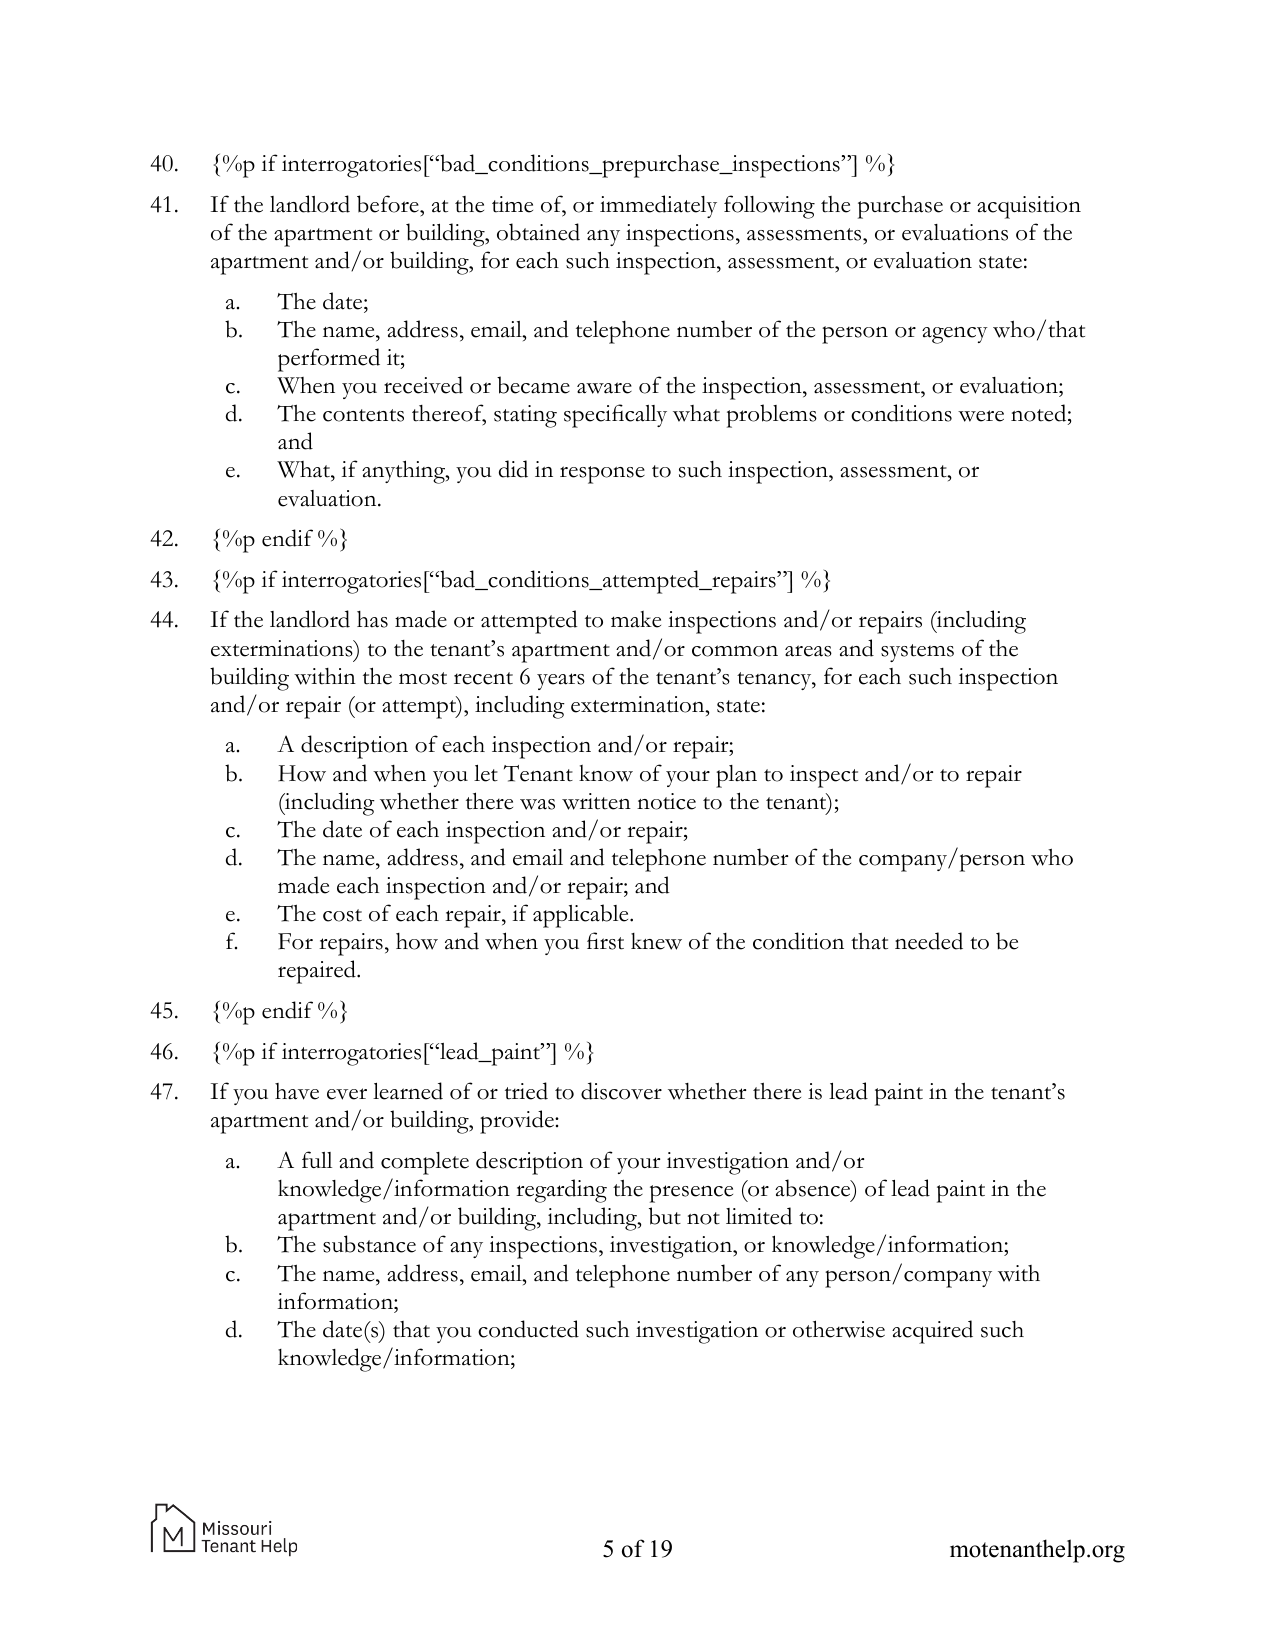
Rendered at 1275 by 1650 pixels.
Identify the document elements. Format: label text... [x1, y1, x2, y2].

list The name, address, email, and telephone number of any person/company with information; [225, 1259, 1087, 1316]
list The date(s) that you conducted such investigation or otherwise acquired such knowledge/information; [225, 1316, 1087, 1372]
list If the landlord before, at the time of, or immediately following the purchase or acquisition of the apartment or building, obtained any inspections, assessments, or evaluations of the apartment and/or building, for each such inspection, assessment, or evaluation state: [150, 191, 1087, 275]
list {%p if interrogatories[“lead_paint”] %} [150, 1037, 1087, 1066]
list The date; [225, 287, 1087, 316]
list How and when you let Tenant know of your plan to inspect and/or to repair (including whether there was written notice to the tenant); [225, 759, 1087, 816]
list The name, address, email, and telephone number of the person or agency who/that performed it; [225, 316, 1087, 372]
list The contents thereof, stating specifically what problems or conditions were noted; and [225, 400, 1087, 456]
list The name, address, and email and telephone number of the company/person who made each inspection and/or repair; and [225, 844, 1087, 900]
list {%p if interrogatories[“bad_conditions_attempted_repairs”] %} [150, 566, 1087, 594]
list What, if anything, you did in response to such inspection, assessment, or evaluation. [225, 456, 1087, 512]
picture [150, 1503, 298, 1557]
list The substance of any inspections, investigation, or knowledge/information; [225, 1231, 1087, 1259]
list {%p endif %} [150, 997, 1087, 1025]
list When you received or became aware of the inspection, assessment, or evaluation; [225, 372, 1087, 400]
list The cost of each repair, if applicable. [225, 900, 1087, 928]
list If the landlord has made or attempted to make inspections and/or repairs (including exterminations) to the tenant’s apartment and/or common areas and systems of the building within the most recent 6 years of the tenant’s tenancy, for each such inspection and/or repair (or attempt), including extermination, state: [150, 606, 1087, 719]
list {%p if interrogatories[“bad_conditions_prepurchase_inspections”] %} [150, 150, 1087, 178]
list For repairs, how and when you first knew of the condition that needed to be repaired. [225, 928, 1087, 984]
list A description of each inspection and/or repair; [225, 731, 1087, 759]
list The date of each inspection and/or repair; [225, 816, 1087, 844]
list A full and complete description of your investigation and/or knowledge/information regarding the presence (or absence) of lead paint in the apartment and/or building, including, but not limited to: [225, 1147, 1087, 1231]
list If you have ever learned of or tried to discover whether there is lead paint in the tenant’s apartment and/or building, provide: [150, 1078, 1087, 1134]
list {%p endif %} [150, 525, 1087, 553]
